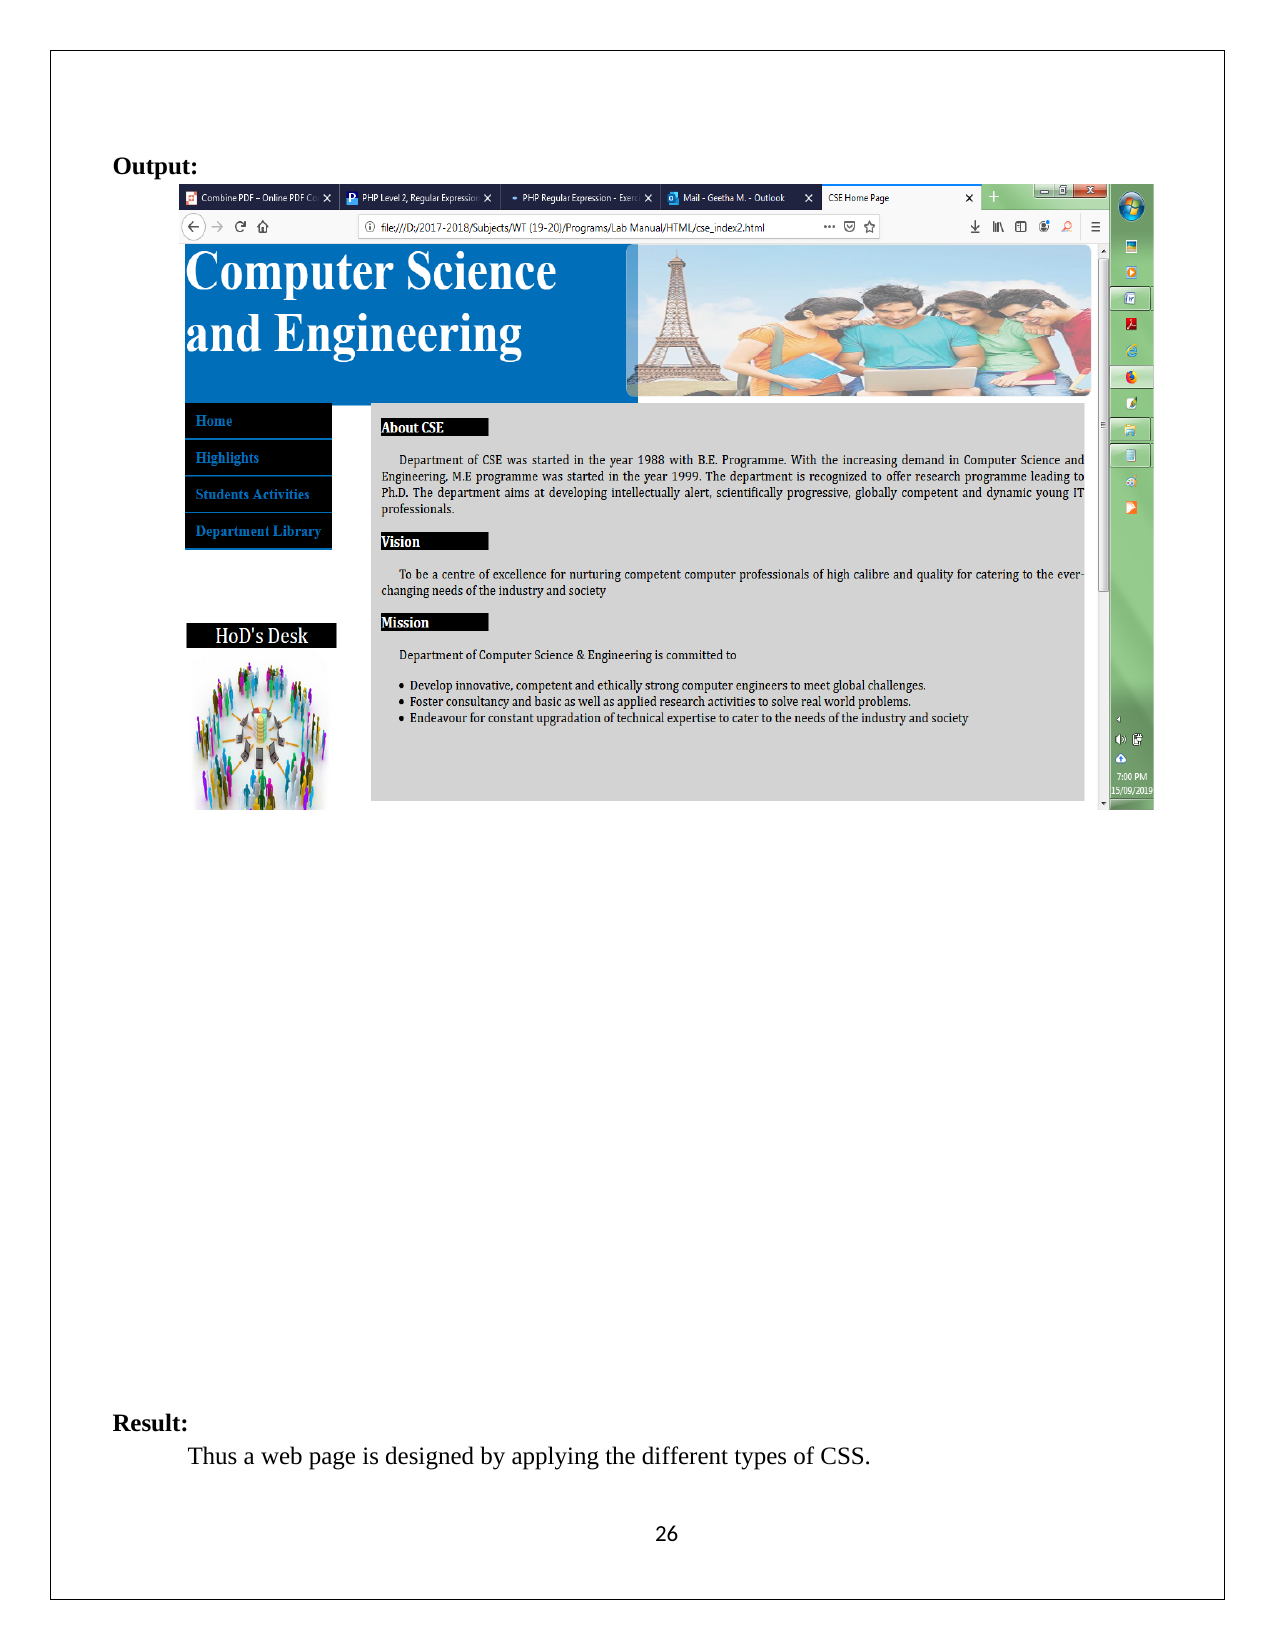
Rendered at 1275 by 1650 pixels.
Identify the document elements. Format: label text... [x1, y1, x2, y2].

text Result: [112, 1408, 1221, 1437]
picture [179, 184, 1154, 810]
text Output: [112, 151, 1221, 180]
text Thus a web page is designed by applying the different types of CSS. [112, 1441, 1221, 1470]
